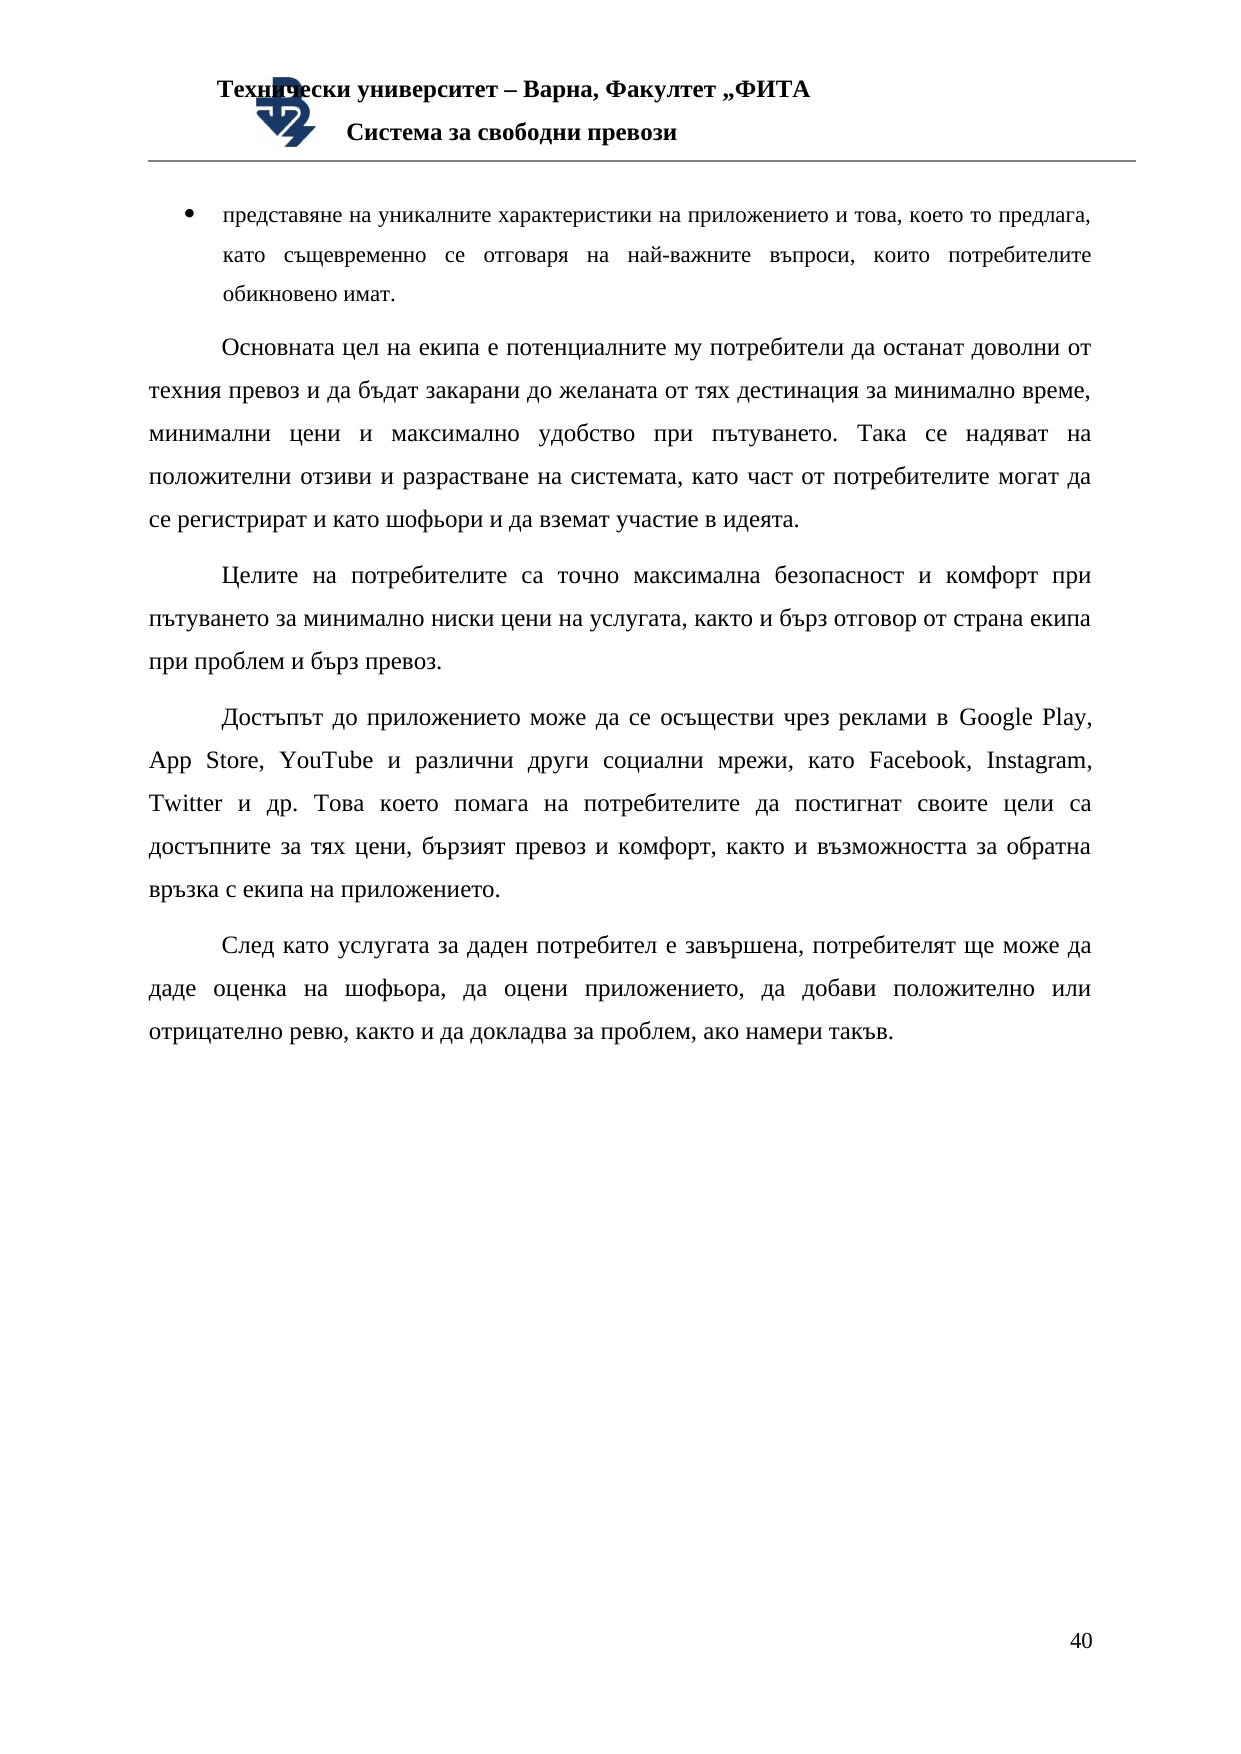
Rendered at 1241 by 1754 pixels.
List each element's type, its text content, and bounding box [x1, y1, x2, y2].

text Основната цел на екипа е потенциалните му потребители да останат доволни от техния превоз и да бъдат закарани до желаната от тях дестинация за минимално време, минимални цени и максимално удобство при пътуването. Така се надяват на положителни отзиви и разрастване на системата, като част от потребителите могат да се регистрират и като шофьори и да вземат участие в идеята. [149, 332, 1093, 533]
picture [253, 77, 321, 148]
text След като услугата за даден потребител е завършена, потребителят ще може да даде оценка на шофьора, да оцени приложението, да добави положително или отрицателно ревю, както и да докладва за проблем, ако намери такъв. [149, 930, 1093, 1045]
list представяне на уникалните характеристики на приложението и това, което то предлага, като същевременно се отговаря на най-важните въпроси, които потребителите обикновено имат. [185, 201, 1093, 306]
text Целите на потребителите са точно максимална безопасност и комфорт при пътуването за минимално ниски цени на услугата, както и бърз отговор от страна екипа при проблем и бърз превоз. [149, 560, 1093, 675]
picture [315, 87, 321, 96]
text Достъпът до приложението може да се осъществи чрез реклами в Google Play, App Store, YouTube и различни други социални мрежи, като Facebook, Instagram, Twitter и др. Това което помага на потребителите да постигнат своите цели са достъпните за тях цени, бързият превоз и комфорт, както и възможността за обратна връзка с екипа на приложението. [149, 702, 1093, 903]
